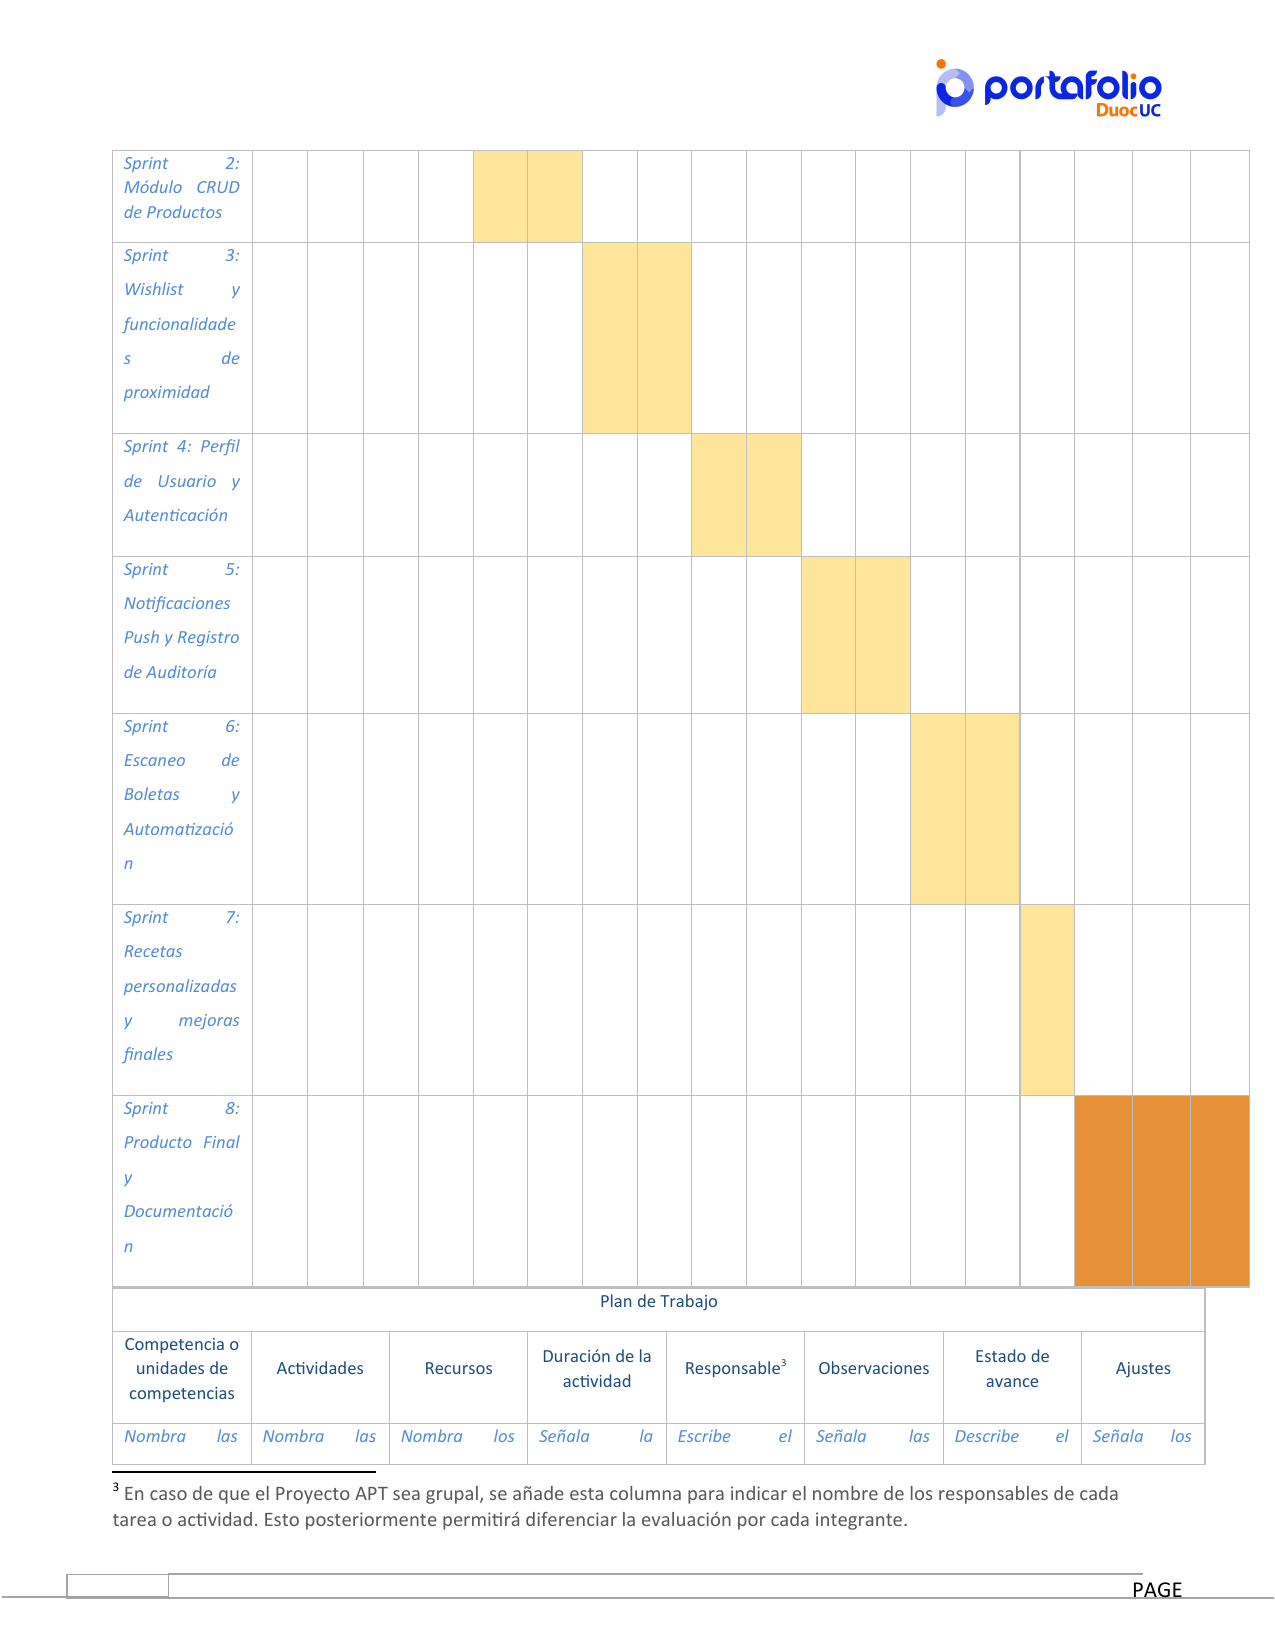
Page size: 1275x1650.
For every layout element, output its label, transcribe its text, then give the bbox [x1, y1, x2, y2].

table_cell Actividades [252, 1332, 389, 1423]
table_cell Observaciones [805, 1332, 943, 1423]
table_cell Estado de avance [944, 1332, 1081, 1423]
table_cell Competencia o unidades de competencias [113, 1332, 251, 1423]
table_cell Responsable [667, 1332, 804, 1423]
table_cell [805, 1424, 943, 1464]
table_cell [944, 1424, 1081, 1464]
table_cell Ajustes [1082, 1332, 1204, 1423]
picture [935, 59, 1163, 118]
table_cell Duración de la actividad [528, 1332, 666, 1423]
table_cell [1082, 1424, 1204, 1464]
table_header Plan de Trabajo [113, 1289, 1204, 1331]
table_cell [390, 1424, 527, 1464]
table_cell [667, 1424, 804, 1464]
table_cell Recursos [390, 1332, 527, 1423]
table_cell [113, 1424, 251, 1464]
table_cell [252, 1424, 389, 1464]
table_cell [528, 1424, 666, 1464]
